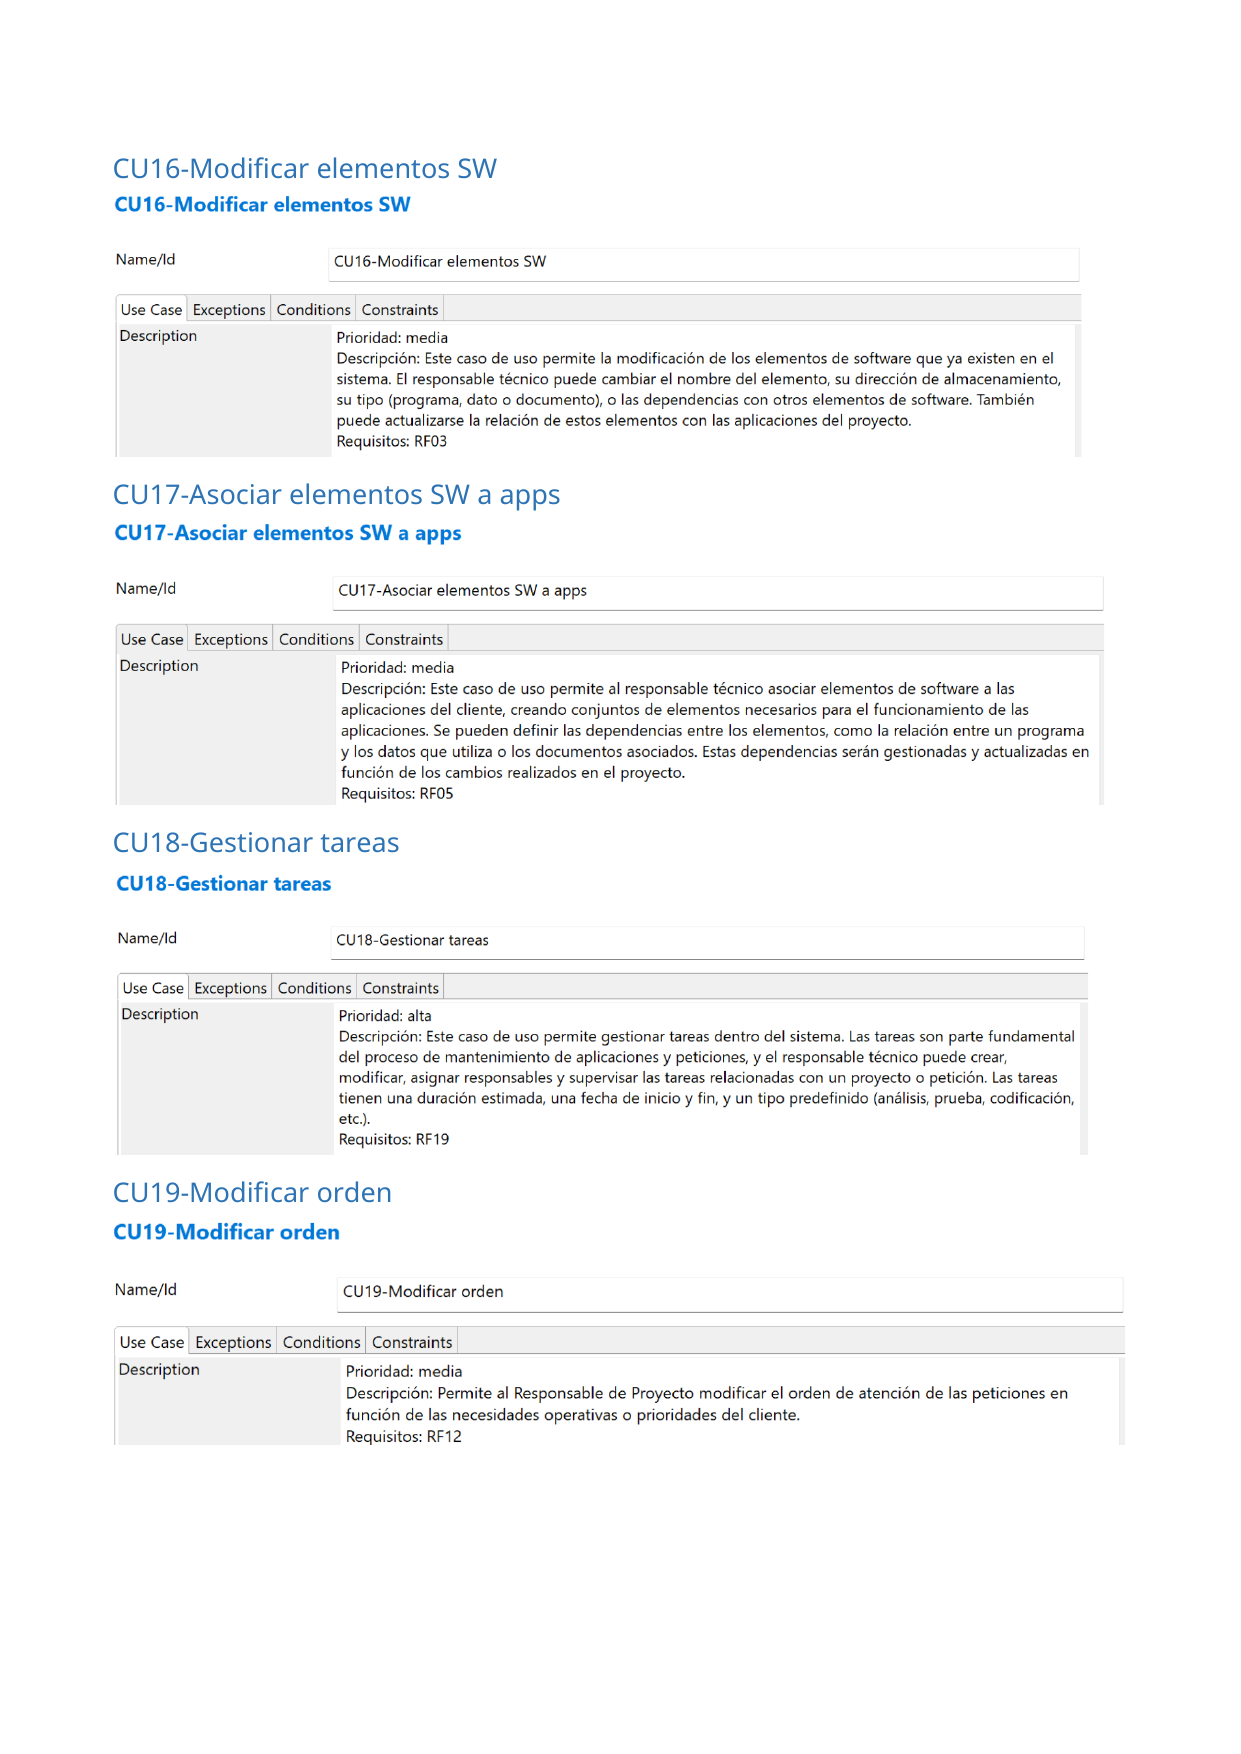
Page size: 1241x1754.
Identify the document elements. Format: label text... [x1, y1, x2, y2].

picture [112, 514, 1105, 805]
picture [112, 189, 1082, 457]
picture [112, 862, 1089, 1155]
picture [112, 1212, 1125, 1445]
